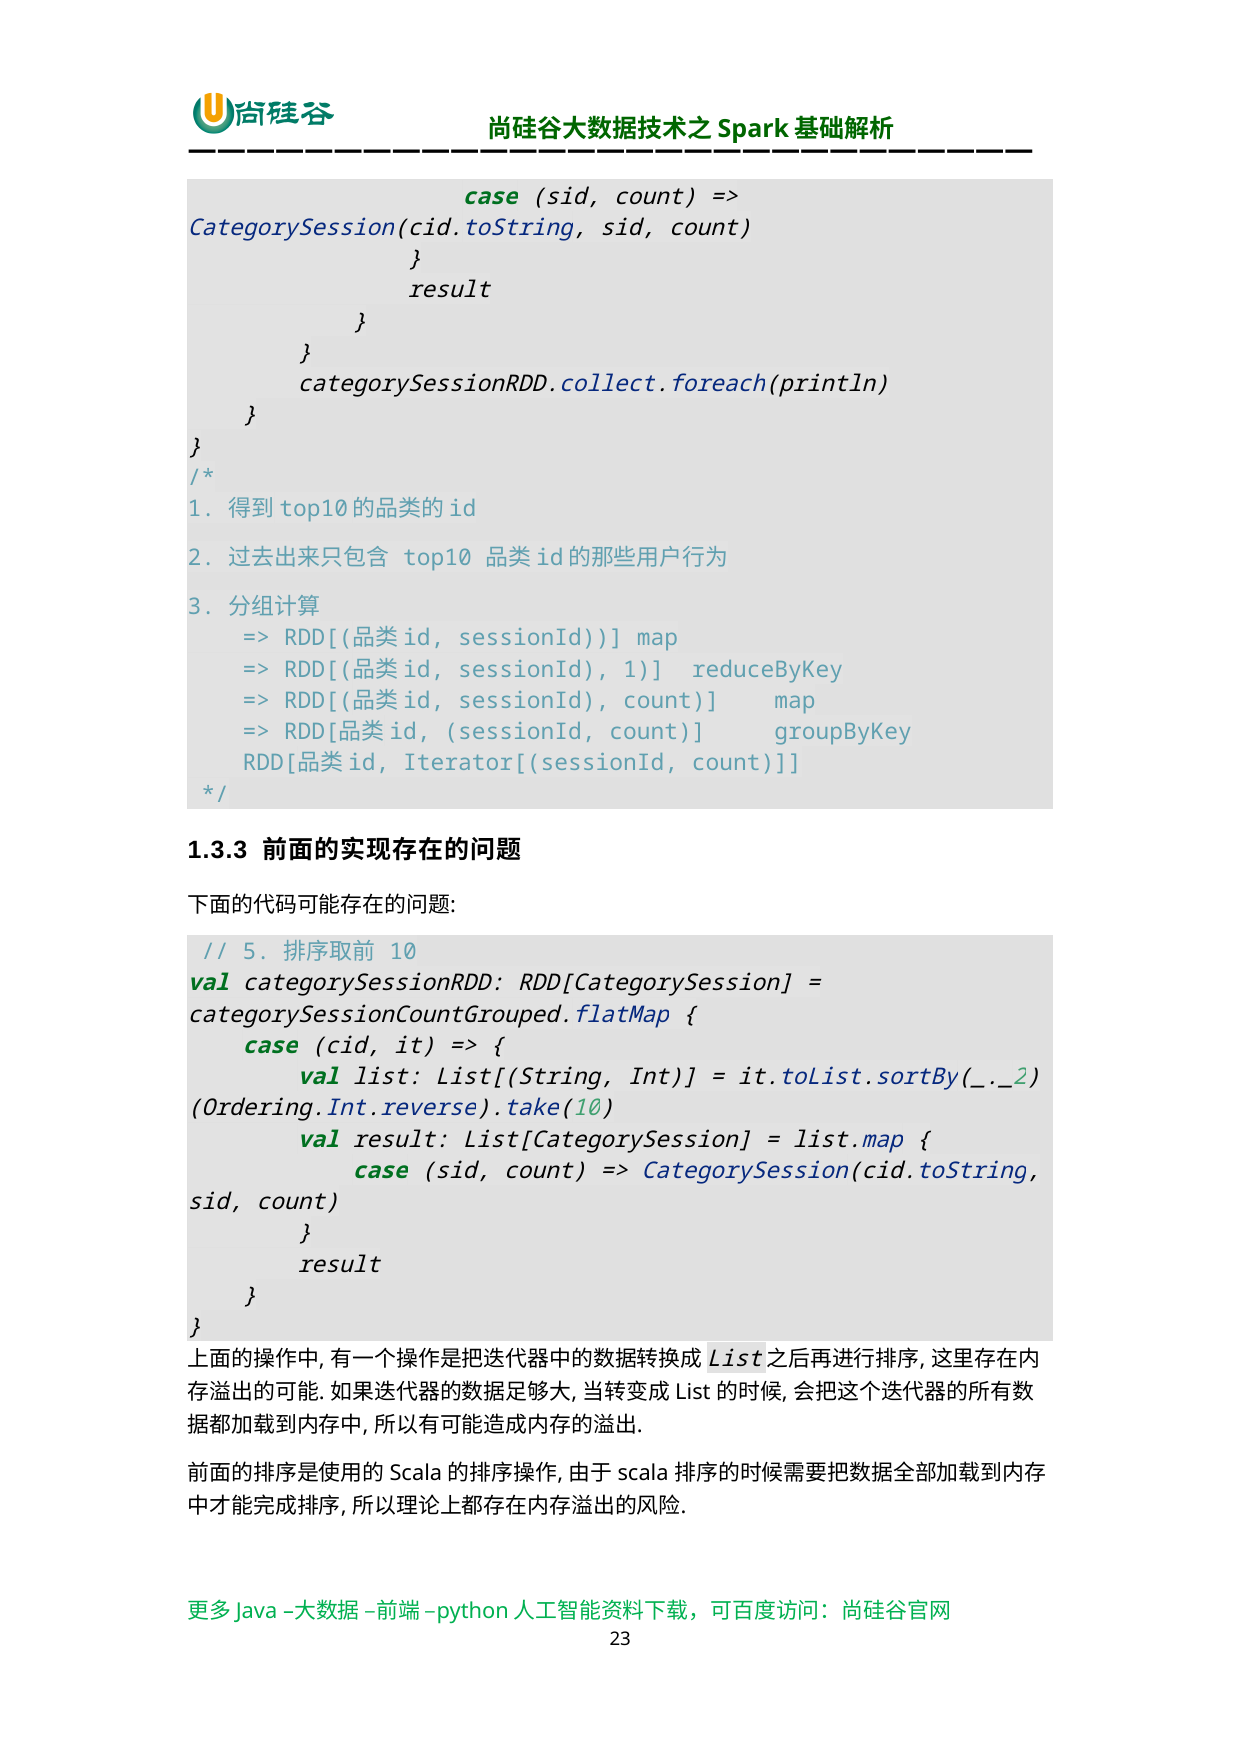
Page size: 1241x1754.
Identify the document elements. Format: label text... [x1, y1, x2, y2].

text 前面的排序是使用的 Scala 的排序操作, 由于 scala 排序的时候需要把数据全部加载到内存中才能完成排序, 所以理论上都存在内存溢出的风险. [187, 1455, 1053, 1520]
picture [187, 88, 338, 138]
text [187, 179, 1053, 809]
text 下面的代码可能存在的问题: [187, 886, 1053, 919]
text // 5. 排序取前 10 val categorySessionRDD: RDD[CategorySession] = categorySessionCountGrouped.flatMap { case (cid, it) => { val list: List[(String, Int)] = it.toList.sortBy(_._2)(Ordering.Int.reverse).take(10) val result: List[CategorySession] = list.map { case (sid, count) => CategorySession(cid.toString, sid, count) } result } } [187, 935, 1053, 1341]
text 上面的操作中, 有一个操作是把迭代器中的数据转换成List之后再进行排序, 这里存在内存溢出的可能. 如果迭代器的数据足够大, 当转变成 List 的时候, 会把这个迭代器的所有数据都加载到内存中, 所以有可能造成内存的溢出. [187, 1341, 1053, 1439]
subtitle 前面的实现存在的问题 [187, 815, 1053, 880]
